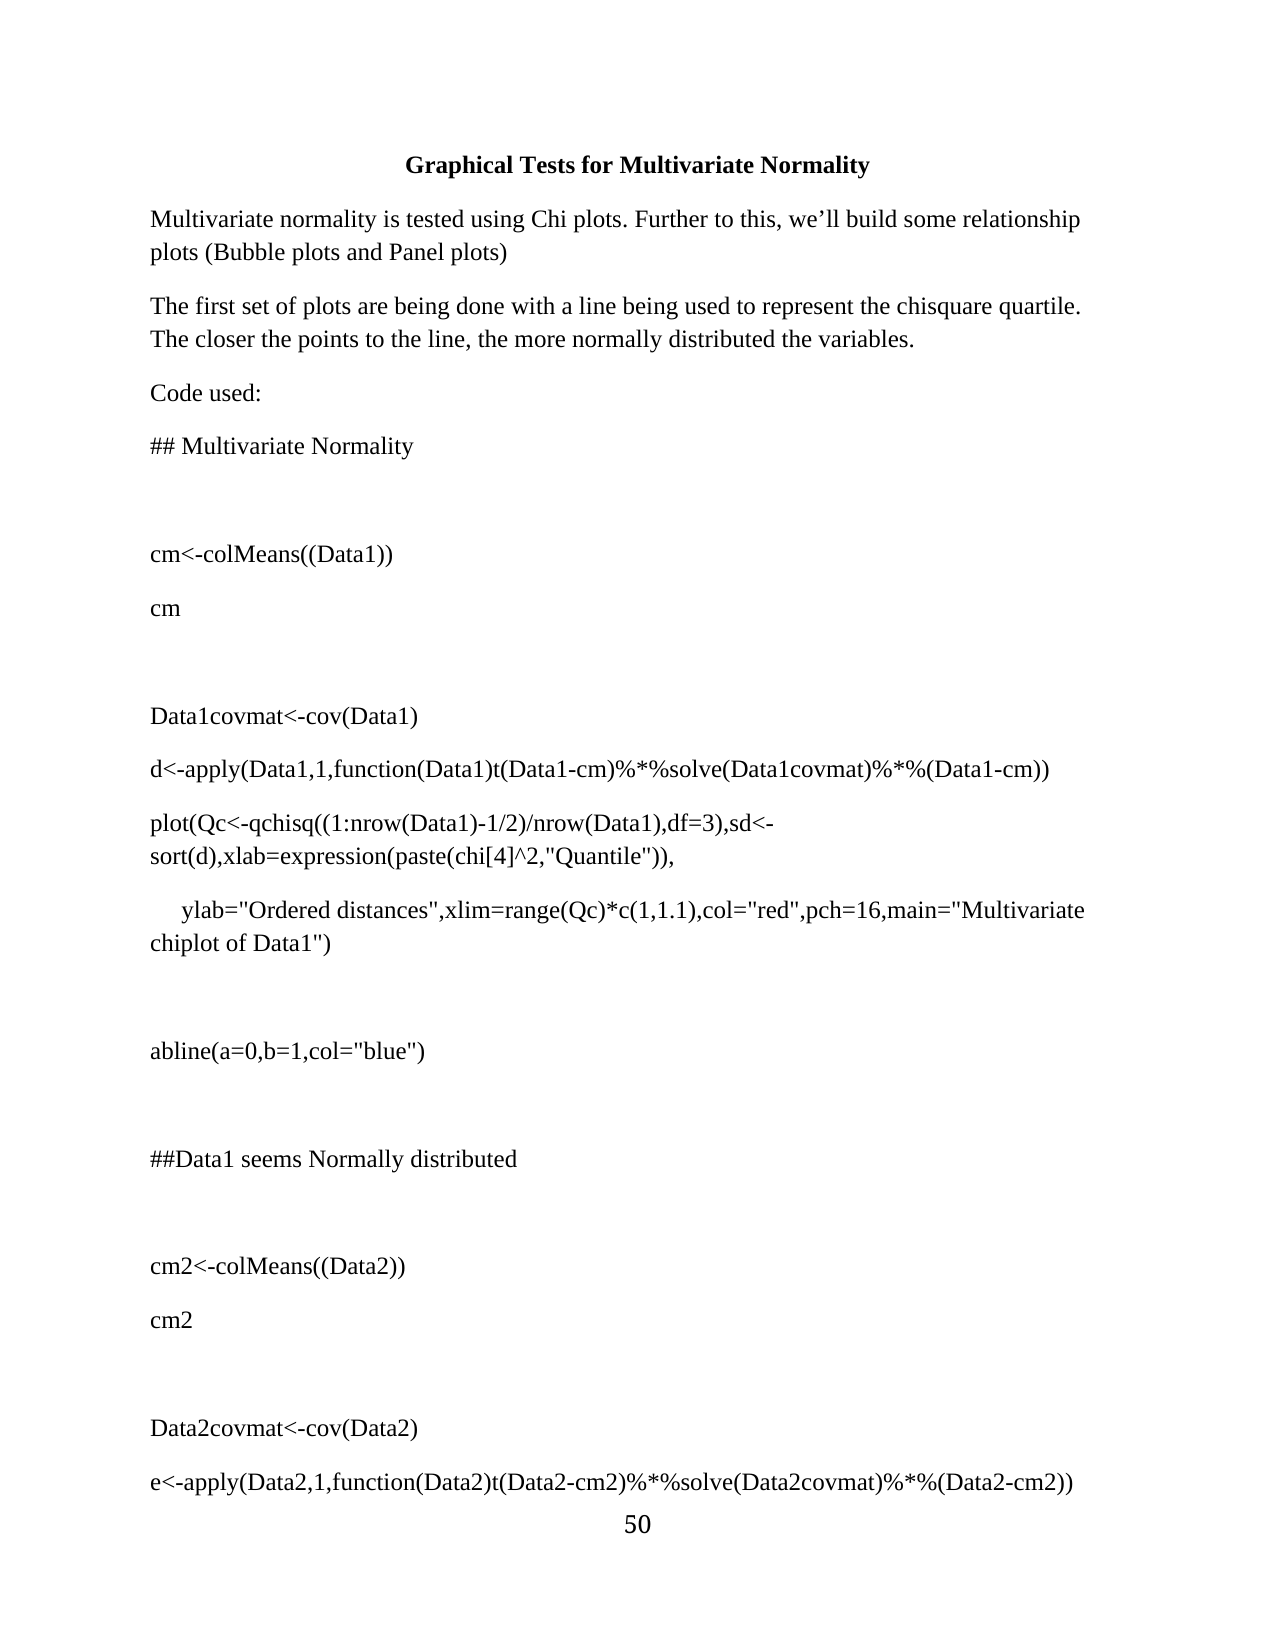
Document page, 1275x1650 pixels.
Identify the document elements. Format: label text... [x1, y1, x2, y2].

text cm2<-colMeans((Data2)) [150, 1251, 1125, 1280]
text Graphical Tests for Multivariate Normality [150, 150, 1125, 179]
text cm [150, 593, 1125, 622]
text ylab="Ordered distances",xlim=range(Qc)*c(1,1.1),col="red",pch=16,main="Multivariate chiplot of Data1") [150, 895, 1125, 957]
text The first set of plots are being done with a line being used to represent the chisquare quartile. The closer the points to the line, the more normally distributed the variables. [150, 291, 1125, 352]
text cm2 [150, 1305, 1125, 1334]
text e<-apply(Data2,1,function(Data2)t(Data2-cm2)%*%solve(Data2covmat)%*%(Data2-cm2)) [150, 1467, 1125, 1496]
text ## Multivariate Normality [150, 431, 1125, 460]
text Data1covmat<-cov(Data1) [150, 701, 1125, 729]
text d<-apply(Data1,1,function(Data1)t(Data1-cm)%*%solve(Data1covmat)%*%(Data1-cm)) [150, 754, 1125, 783]
text ##Data1 seems Normally distributed [150, 1144, 1125, 1172]
text abline(a=0,b=1,col="blue") [150, 1036, 1125, 1065]
text Multivariate normality is tested using Chi plots. Further to this, we’ll build some relationship plots (Bubble plots and Panel plots) [150, 204, 1125, 266]
text Data2covmat<-cov(Data2) [150, 1413, 1125, 1442]
text plot(Qc<-qchisq((1:nrow(Data1)-1/2)/nrow(Data1),df=3),sd<-sort(d),xlab=expression(paste(chi[4]^2,"Quantile")), [150, 808, 1125, 870]
text cm<-colMeans((Data1)) [150, 539, 1125, 568]
text Code used: [150, 378, 1125, 406]
